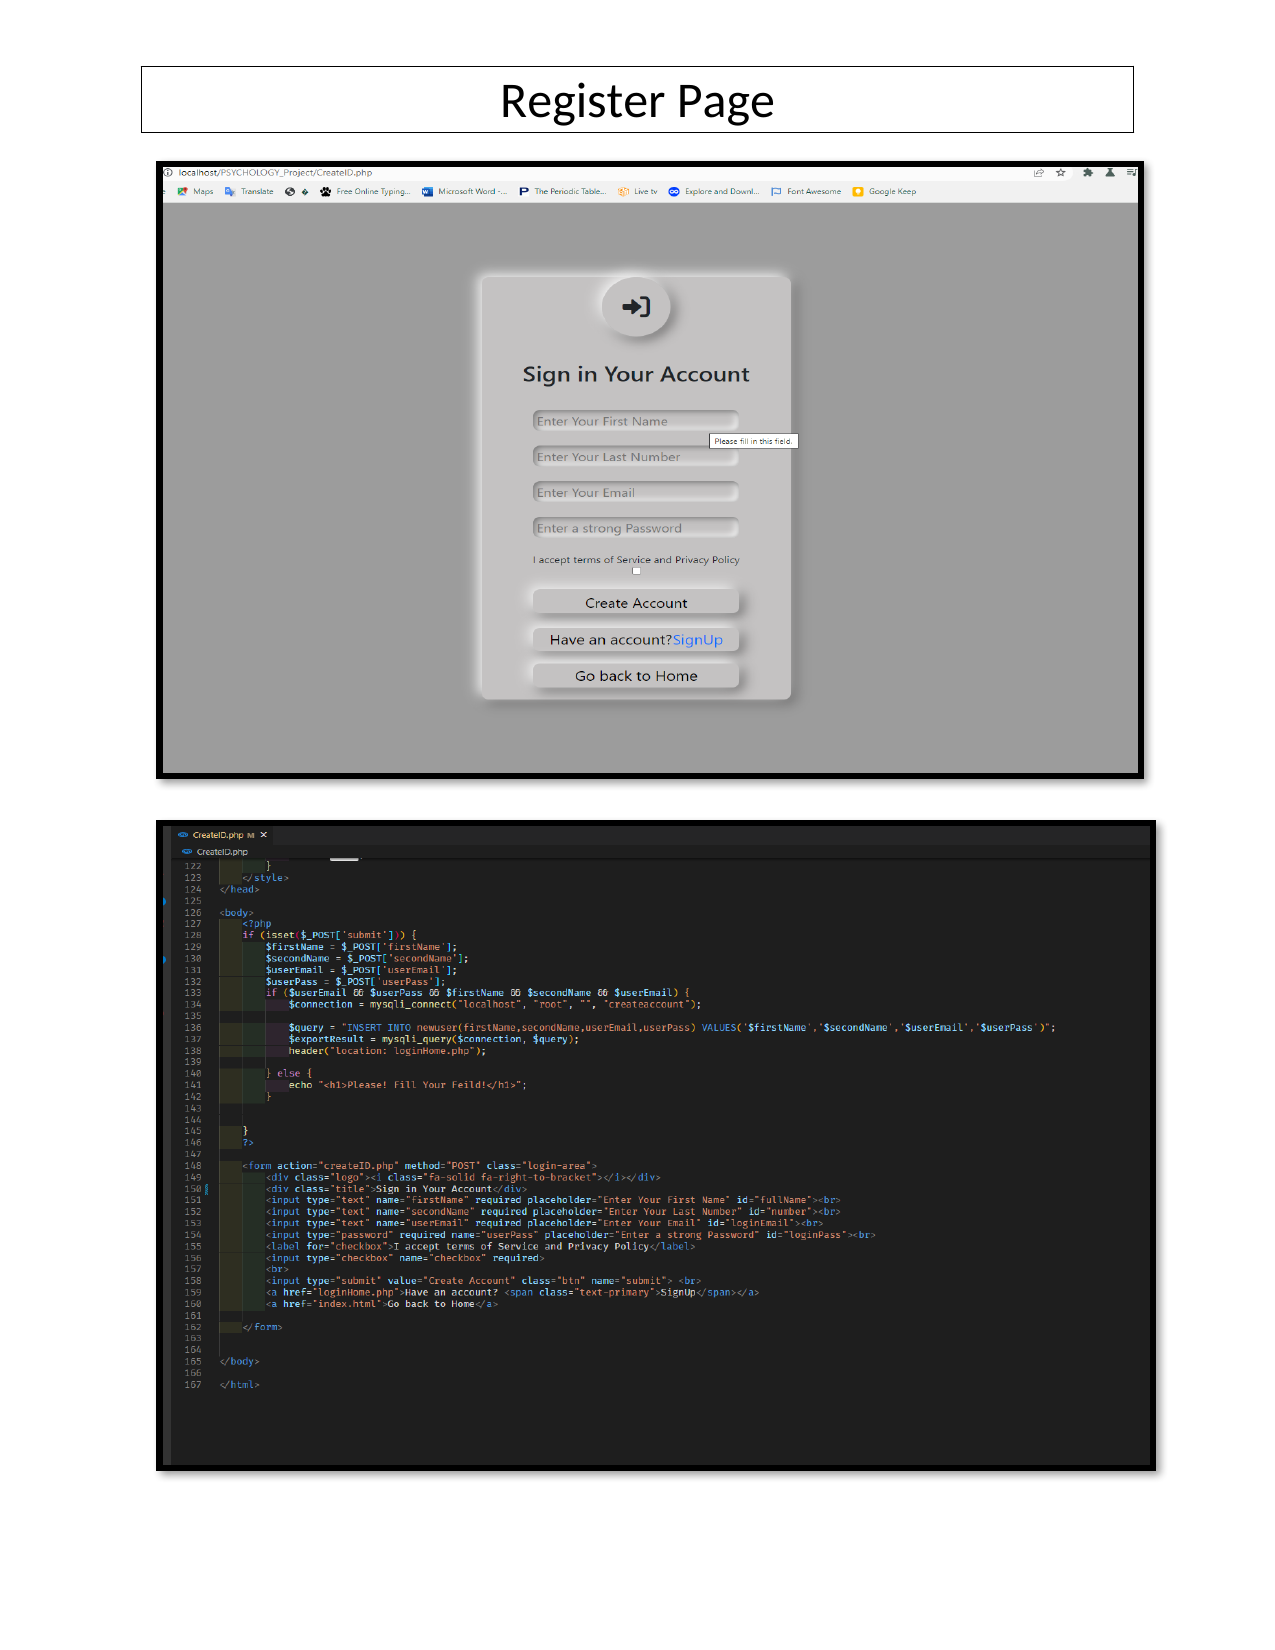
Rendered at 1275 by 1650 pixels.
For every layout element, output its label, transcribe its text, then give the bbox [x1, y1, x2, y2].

text Register Page [142, 67, 1133, 132]
picture [163, 826, 1150, 1465]
picture [163, 167, 1138, 773]
